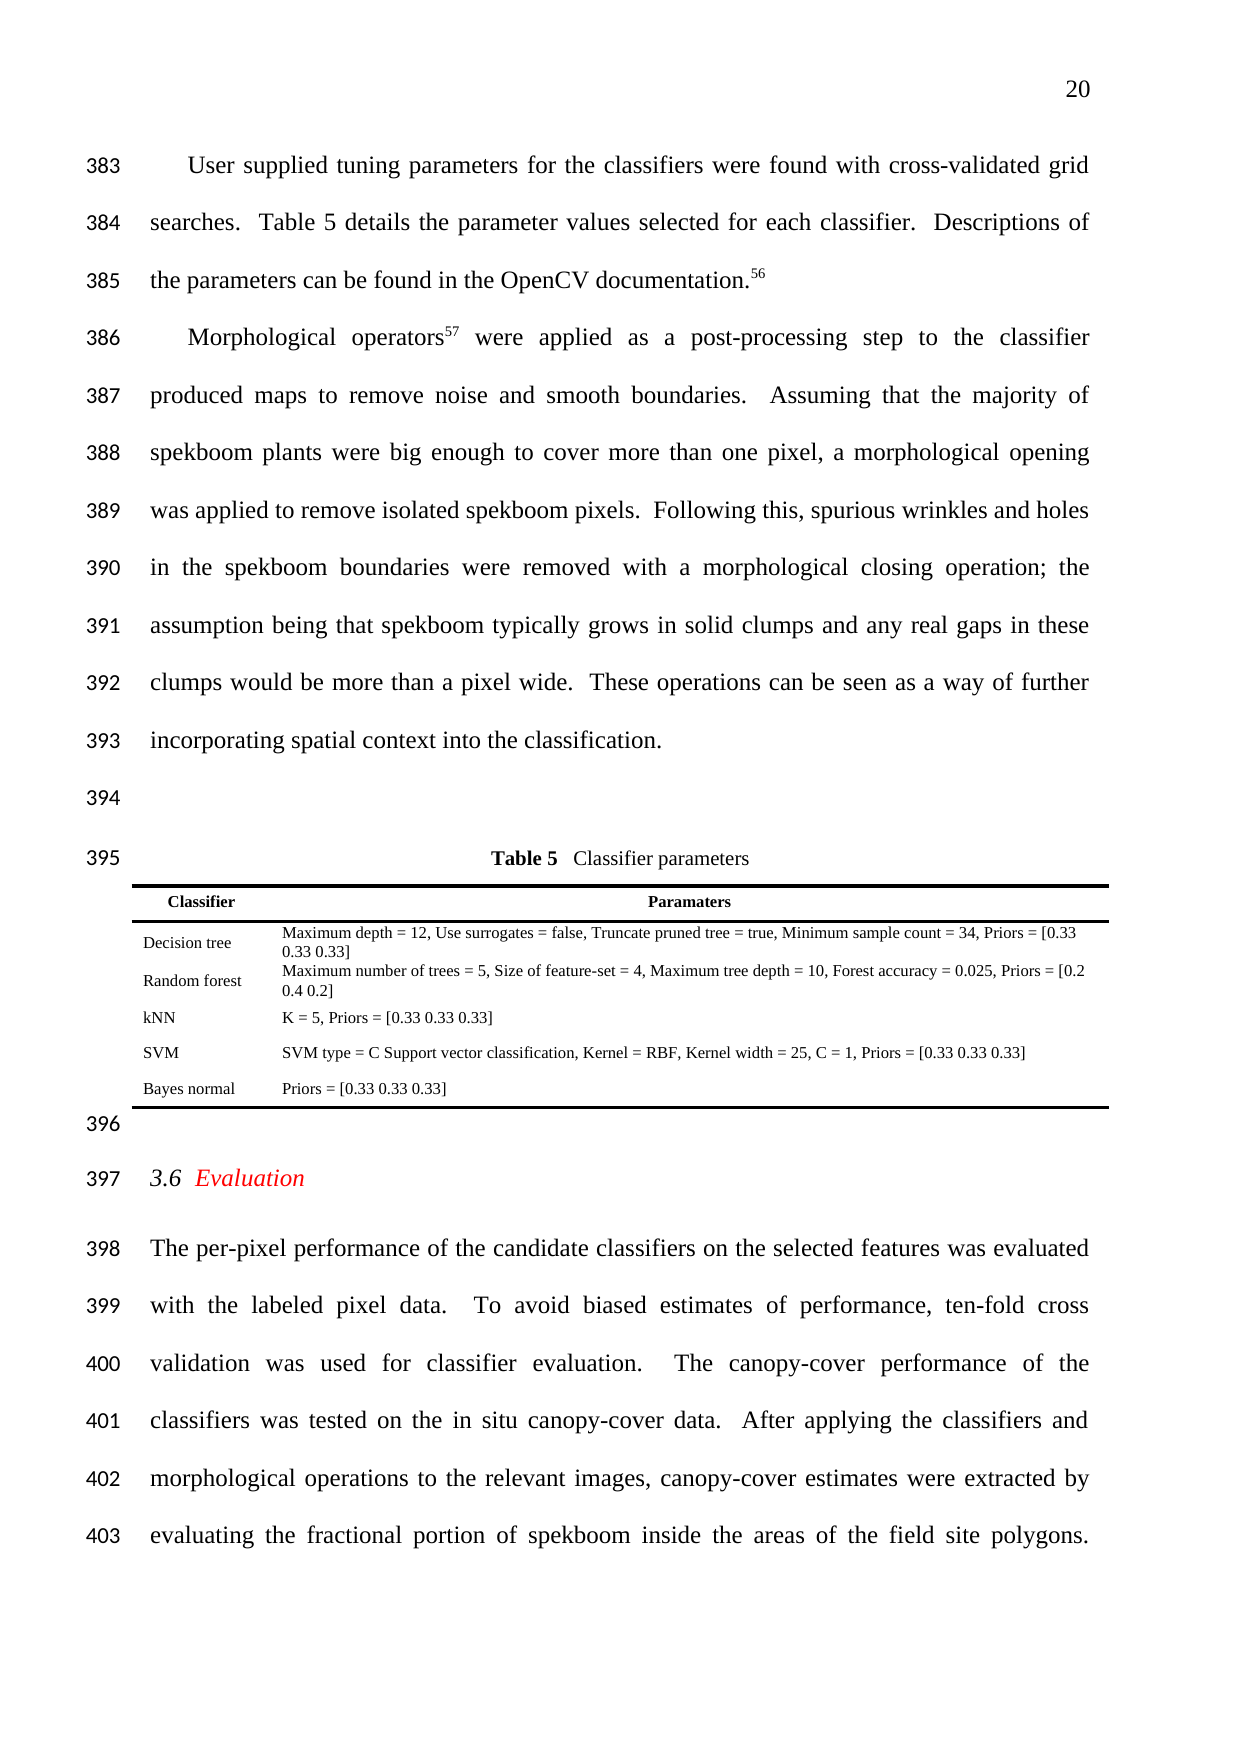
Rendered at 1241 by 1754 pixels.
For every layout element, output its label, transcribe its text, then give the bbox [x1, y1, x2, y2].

table_header Classifier [132, 888, 271, 920]
table_cell kNN [132, 1000, 271, 1035]
table_cell Maximum number of trees = 5, Size of feature-set = 4, Maximum tree depth = 10, Forest accuracy = 0.025, Priors = [0.2 0.4 0.2] [271, 961, 1108, 999]
table_cell Decision tree [132, 923, 271, 961]
table_cell Random forest [132, 961, 271, 999]
text Morphological operators57 were applied as a post-processing step to the classifier produced maps to remove noise and smooth boundaries. Assuming that the majority of spekboom plants were big enough to cover more than one pixel, a morphological opening was applied to remove isolated spekboom pixels. Following this, spurious wrinkles and holes in the spekboom boundaries were removed with a morphological closing operation; the assumption being that spekboom typically grows in solid clumps and any real gaps in these clumps would be more than a pixel wide. These operations can be seen as a way of further incorporating spatial context into the classification. [150, 322, 1090, 754]
text User supplied tuning parameters for the classifiers were found with cross-validated grid searches. Table 5 details the parameter values selected for each classifier. Descriptions of the parameters can be found in the OpenCV documentation.56 [150, 150, 1090, 294]
table_cell K = 5, Priors = [0.33 0.33 0.33] [271, 1000, 1108, 1035]
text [150, 1233, 1090, 1549]
table_cell SVM [132, 1035, 271, 1070]
text Table 5 Classifier parameters [150, 846, 1090, 870]
table_cell Maximum depth = 12, Use surrogates = false, Truncate pruned tree = true, Minimum sample count = 34, Priors = [0.33 0.33 0.33] [271, 923, 1108, 961]
table_cell Priors = [0.33 0.33 0.33] [271, 1070, 1108, 1106]
table_header Paramaters [271, 888, 1108, 920]
table_cell SVM type = C Support vector classification, Kernel = RBF, Kernel width = 25, C = 1, Priors = [0.33 0.33 0.33] [271, 1035, 1108, 1070]
subtitle Evaluation [150, 1163, 1090, 1191]
table_cell Bayes normal [132, 1070, 271, 1106]
